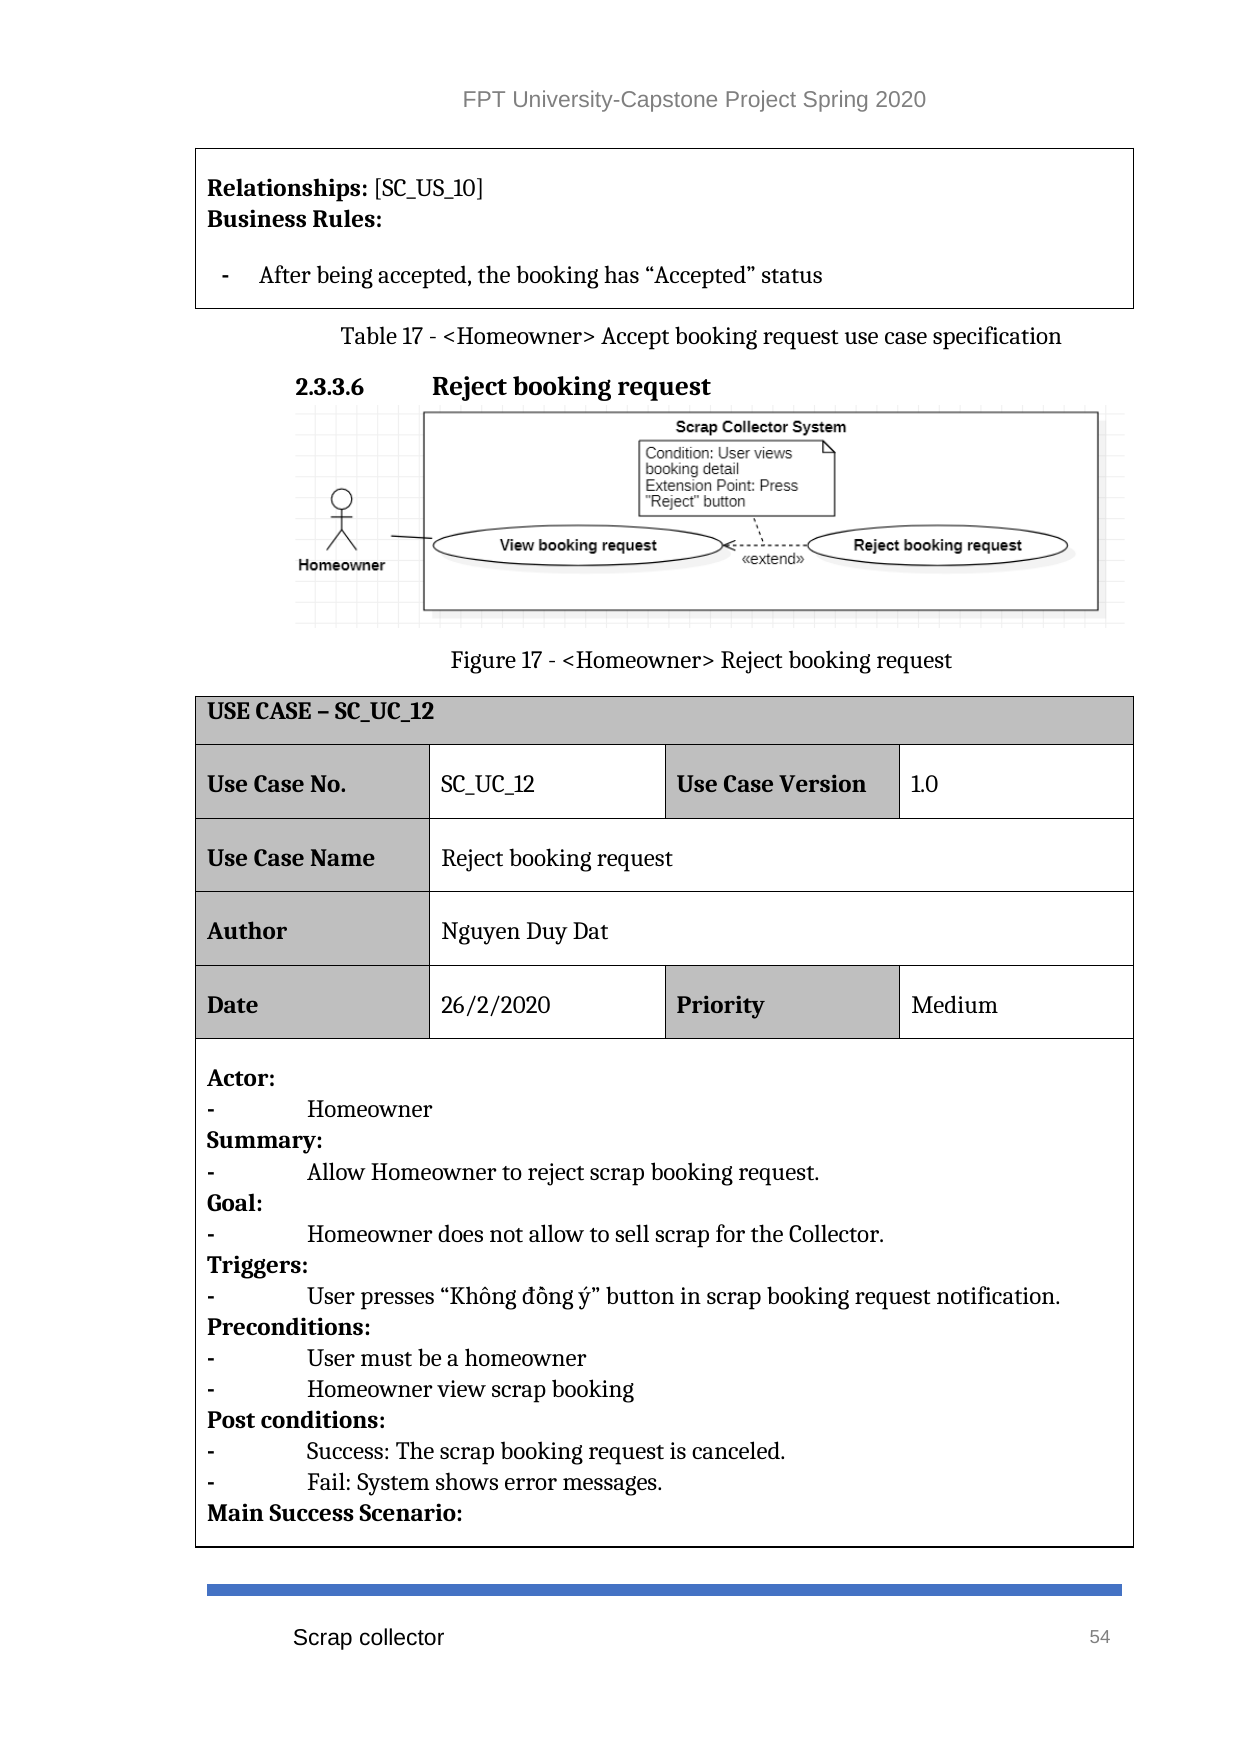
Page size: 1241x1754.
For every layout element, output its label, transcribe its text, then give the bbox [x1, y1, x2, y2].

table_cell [196, 1039, 1133, 1546]
table_cell Date [196, 966, 429, 1038]
table_cell 26/2/2020 [430, 966, 665, 1038]
text Table 17 - <Homeowner> Accept booking request use case specification [207, 322, 1122, 351]
table_cell Use Case Version [666, 745, 899, 818]
table_cell Reject booking request [430, 819, 1133, 891]
table_cell Author [196, 892, 429, 965]
list Reject booking request [295, 371, 1122, 403]
table_cell SC_UC_12 [430, 745, 665, 818]
table_cell Use Case Name [196, 819, 429, 891]
table_cell Nguyen Duy Dat [430, 892, 1133, 965]
table_header USE CASE – SC_UC_12 [196, 697, 1133, 744]
table_cell Use Case No. [196, 745, 429, 818]
picture [295, 405, 1125, 628]
text Figure 17 - <Homeowner> Reject booking request [207, 646, 1122, 675]
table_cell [196, 149, 1133, 308]
table_cell Medium [900, 966, 1133, 1038]
table_cell Priority [666, 966, 899, 1038]
table_cell 1.0 [900, 745, 1133, 818]
